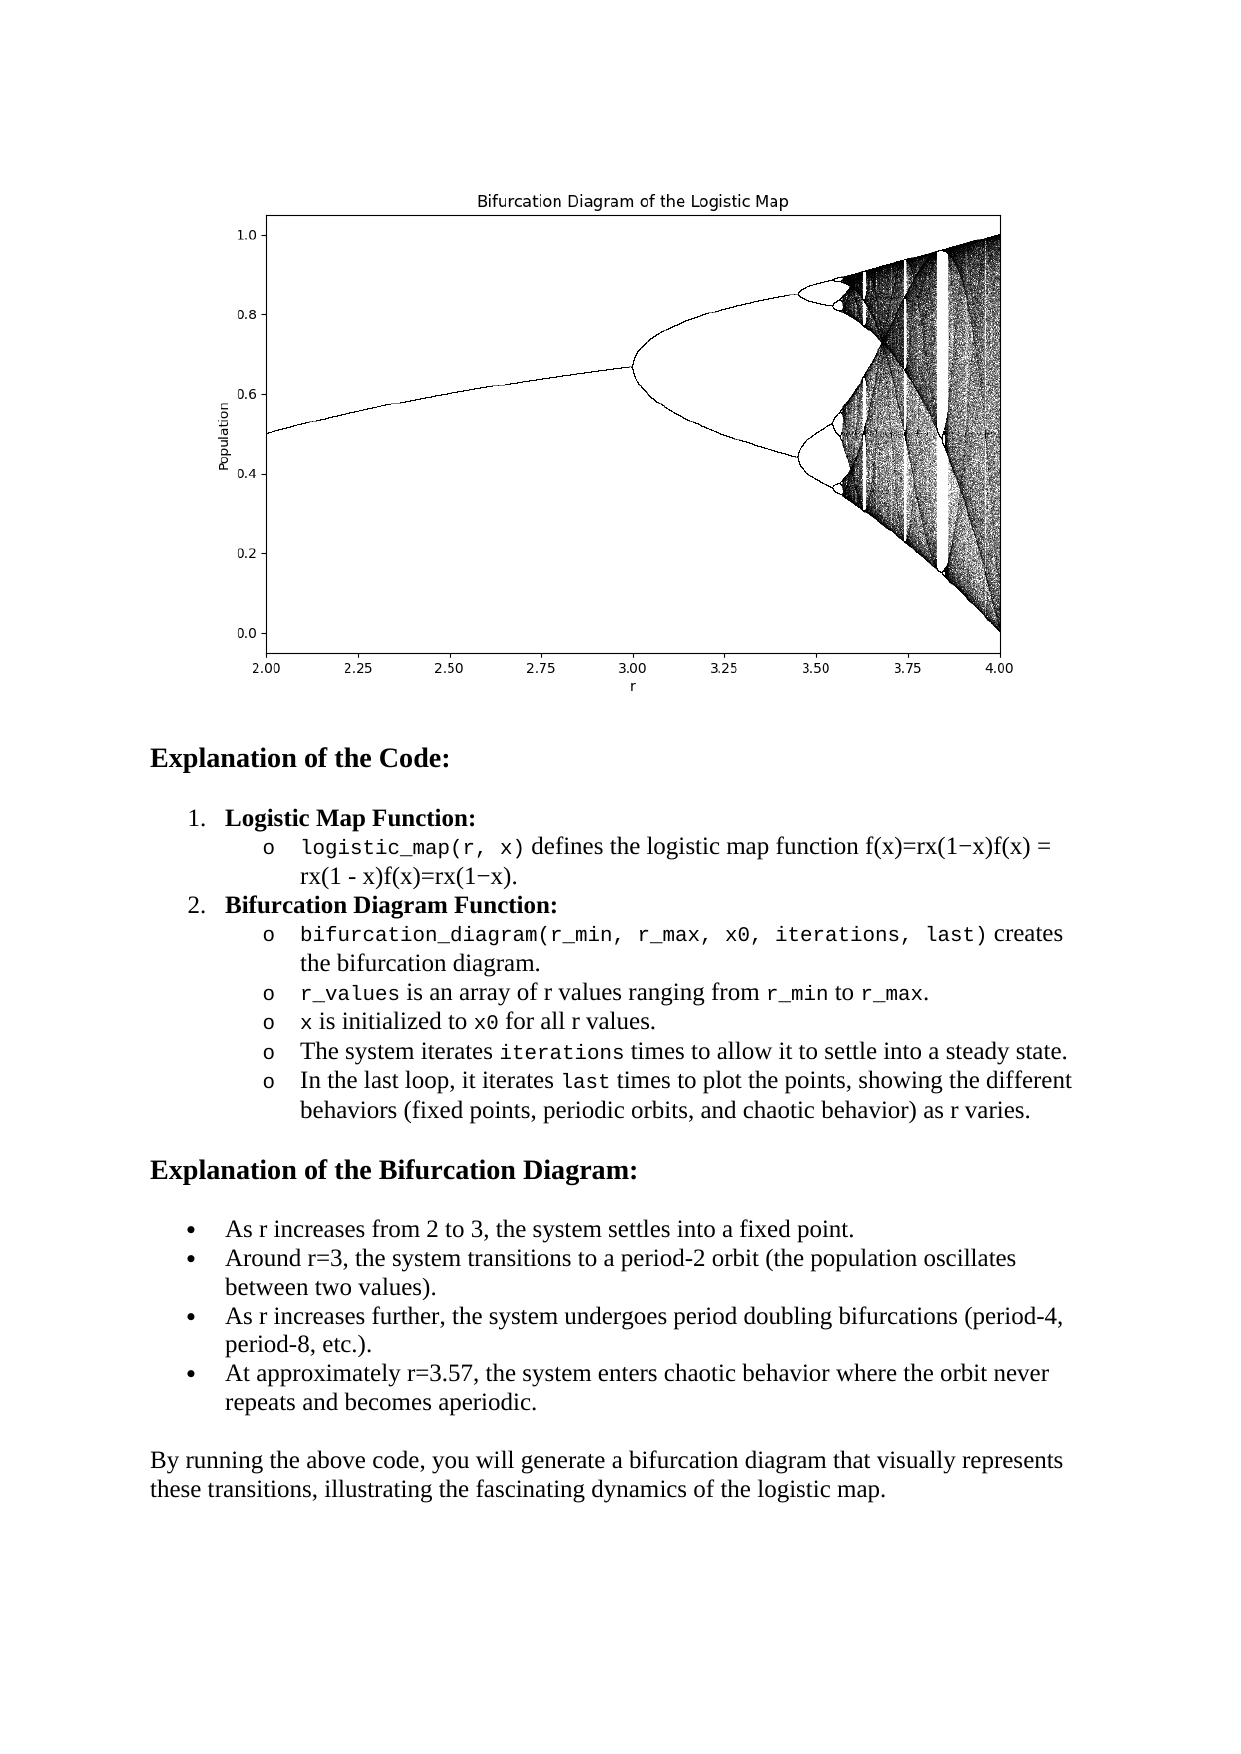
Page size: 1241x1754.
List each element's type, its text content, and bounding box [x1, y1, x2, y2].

list As r increases from 2 to 3, the system settles into a fixed point. [187, 1214, 1090, 1243]
list Logistic Map Function: [187, 803, 1090, 831]
text Explanation of the Bifurcation Diagram: [150, 1153, 1090, 1185]
list Bifurcation Diagram Function: [187, 890, 1090, 918]
list At approximately r=3.57, the system enters chaotic behavior where the orbit never repeats and becomes aperiodic. [187, 1358, 1090, 1416]
list As r increases further, the system undergoes period doubling bifurcations (period-4, period-8, etc.). [187, 1301, 1090, 1358]
picture [150, 150, 1091, 712]
text By running the above code, you will generate a bifurcation diagram that visually represents these transitions, illustrating the fascinating dynamics of the logistic map. [150, 1445, 1090, 1502]
list bifurcation_diagram(r_min, r_max, x0, iterations, last) creates the bifurcation diagram. [262, 918, 1090, 977]
list Around r=3, the system transitions to a period-2 orbit (the population oscillates between two values). [187, 1243, 1090, 1301]
list The system iterates iterations times to allow it to settle into a steady state. [262, 1036, 1090, 1066]
text Explanation of the Code: [150, 741, 1090, 773]
list r_values is an array of r values ranging from r_min to r_max. [262, 977, 1090, 1006]
list In the last loop, it iterates last times to plot the points, showing the different behaviors (fixed points, periodic orbits, and chaotic behavior) as r varies. [262, 1066, 1090, 1124]
list logistic_map(r, x) defines the logistic map function f(x)=rx(1−x)f(x) = rx(1 - x)f(x)=rx(1−x). [262, 831, 1090, 890]
list x is initialized to x0 for all r values. [262, 1006, 1090, 1036]
